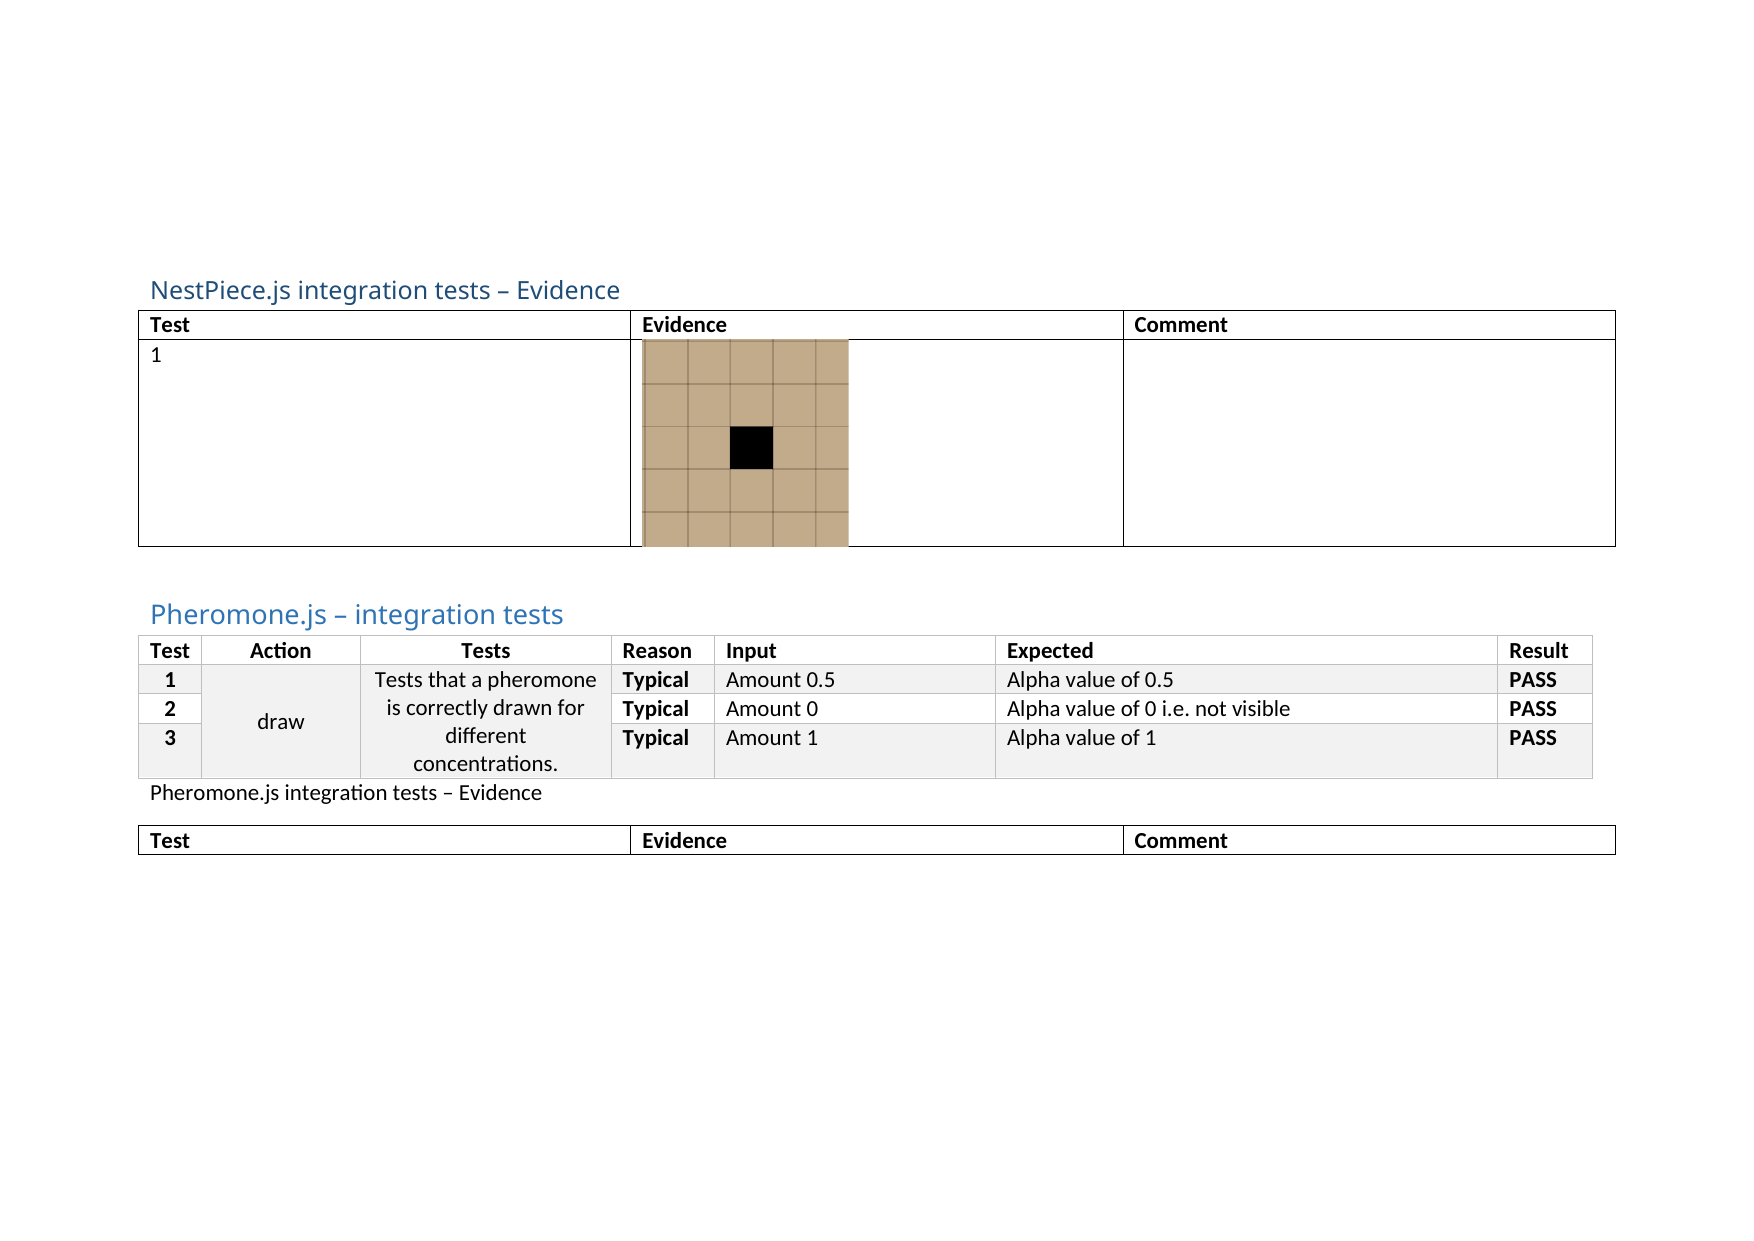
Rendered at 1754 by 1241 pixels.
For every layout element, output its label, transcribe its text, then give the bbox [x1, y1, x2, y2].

subtitle NestPiece.js integration tests – Evidence [150, 273, 1604, 307]
table_cell 1 [139, 340, 630, 546]
table_cell Tests that a pheromone is correctly drawn for different concentrations. [361, 665, 611, 777]
table_cell PASS [1498, 665, 1592, 693]
table_cell Alpha value of 0 i.e. not visible [996, 694, 1497, 722]
table_header Evidence [631, 311, 1123, 339]
text Pheromone.js integration tests – Evidence [150, 778, 1604, 806]
table_cell 1 [139, 665, 201, 693]
table_cell Typical [612, 694, 714, 722]
table_header Tests [361, 636, 611, 664]
table_cell 3 [139, 724, 201, 777]
table_cell [631, 340, 642, 546]
table_header Action [202, 636, 360, 664]
table_cell Amount 0 [715, 694, 995, 722]
table_header Comment [1124, 826, 1615, 854]
table_cell 2 [139, 694, 201, 722]
table_header Comment [1124, 311, 1615, 339]
table_header Input [715, 636, 995, 664]
table_header Expected [996, 636, 1497, 664]
table_cell Alpha value of 0.5 [996, 665, 1497, 693]
table_header Result [1498, 636, 1592, 664]
table_cell Amount 0.5 [715, 665, 995, 693]
table_cell Typical [612, 665, 714, 693]
table_cell Typical [612, 724, 714, 777]
table_cell Amount 1 [715, 724, 995, 777]
table_cell [849, 340, 1123, 546]
table_header Evidence [631, 826, 1123, 854]
table_cell draw [202, 665, 360, 777]
table_cell Alpha value of 1 [996, 724, 1497, 777]
table_cell [1124, 340, 1615, 546]
table_cell PASS [1498, 694, 1592, 722]
picture [642, 339, 849, 547]
table_header Reason [612, 636, 714, 664]
subtitle Pheromone.js – integration tests [150, 595, 1604, 632]
table_cell PASS [1498, 724, 1592, 777]
